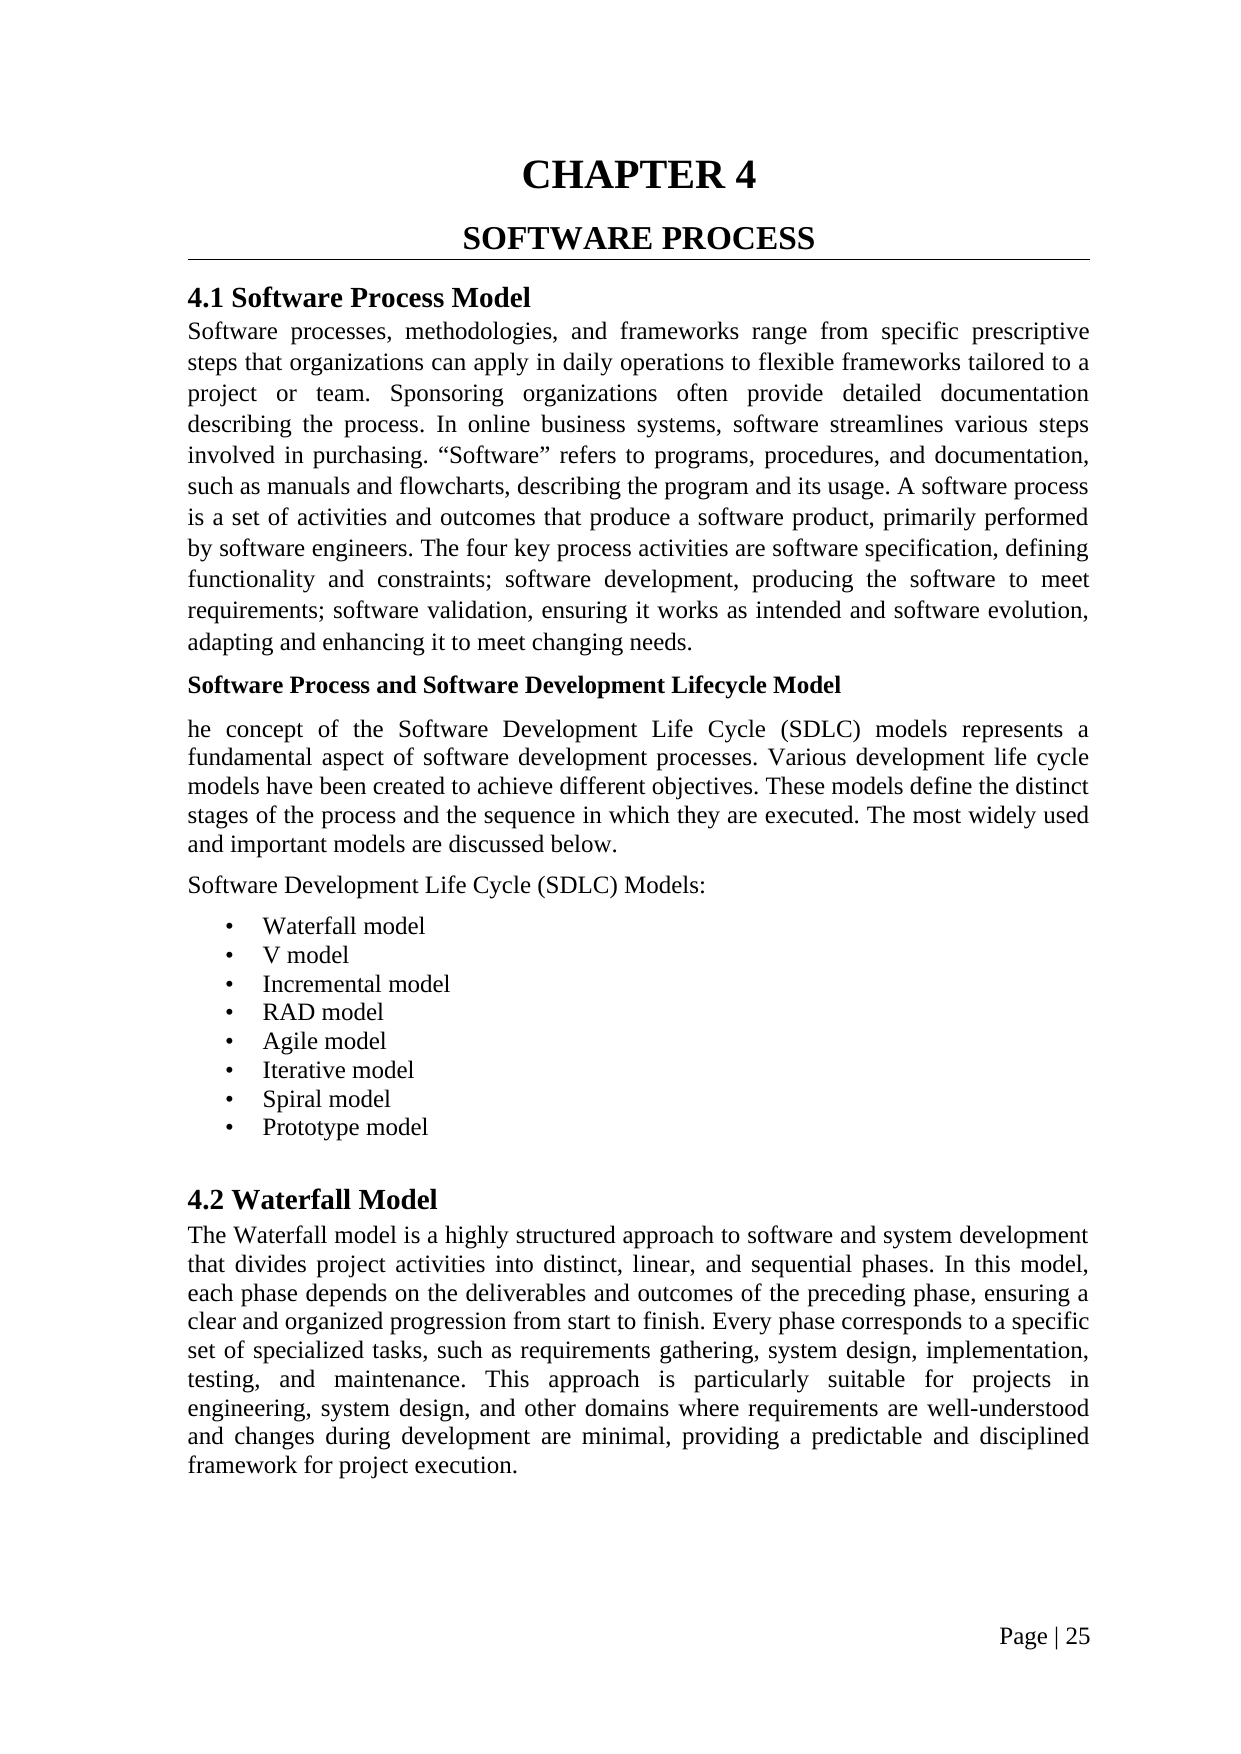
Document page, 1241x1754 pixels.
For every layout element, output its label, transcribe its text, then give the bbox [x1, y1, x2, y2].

text Software processes, methodologies, and frameworks range from specific prescriptive steps that organizations can apply in daily operations to flexible frameworks tailored to a project or team. Sponsoring organizations often provide detailed documentation describing the process. In online business systems, software streamlines various steps involved in purchasing. “Software” refers to programs, procedures, and documentation, such as manuals and flowcharts, describing the program and its usage. A software process is a set of activities and outcomes that produce a software product, primarily performed by software engineers. The four key process activities are software specification, defining functionality and constraints; software development, producing the software to meet requirements; software validation, ensuring it works as intended and software evolution, adapting and enhancing it to meet changing needs. [187, 316, 1090, 655]
text he concept of the Software Development Life Cycle (SDLC) models represents a fundamental aspect of software development processes. Various development life cycle models have been created to achieve different objectives. These models define the distinct stages of the process and the sequence in which they are executed. The most widely used and important models are discussed below. [187, 714, 1090, 857]
list Waterfall model [225, 911, 1090, 940]
text CHAPTER 4 [187, 150, 1090, 198]
text SOFTWARE PROCESS [187, 218, 1090, 260]
list Prototype model [225, 1112, 1090, 1141]
text 4.1 Software Process Model [187, 280, 1090, 313]
list V model [225, 940, 1090, 969]
list Incremental model [225, 969, 1090, 997]
list Agile model [225, 1026, 1090, 1055]
list Spiral model [225, 1084, 1090, 1112]
text Software Development Life Cycle (SDLC) Models: [187, 870, 1090, 899]
text The Waterfall model is a highly structured approach to software and system development that divides project activities into distinct, linear, and sequential phases. In this model, each phase depends on the deliverables and outcomes of the preceding phase, ensuring a clear and organized progression from start to finish. Every phase corresponds to a specific set of specialized tasks, such as requirements gathering, system design, implementation, testing, and maintenance. This approach is particularly suitable for projects in engineering, system design, and other domains where requirements are well-understood and changes during development are minimal, providing a predictable and disciplined framework for project execution. [187, 1220, 1090, 1479]
text 4.2 Waterfall Model [187, 1182, 1090, 1216]
list Iterative model [225, 1055, 1090, 1084]
list RAD model [225, 997, 1090, 1026]
text Software Process and Software Development Lifecycle Model [187, 670, 1090, 699]
